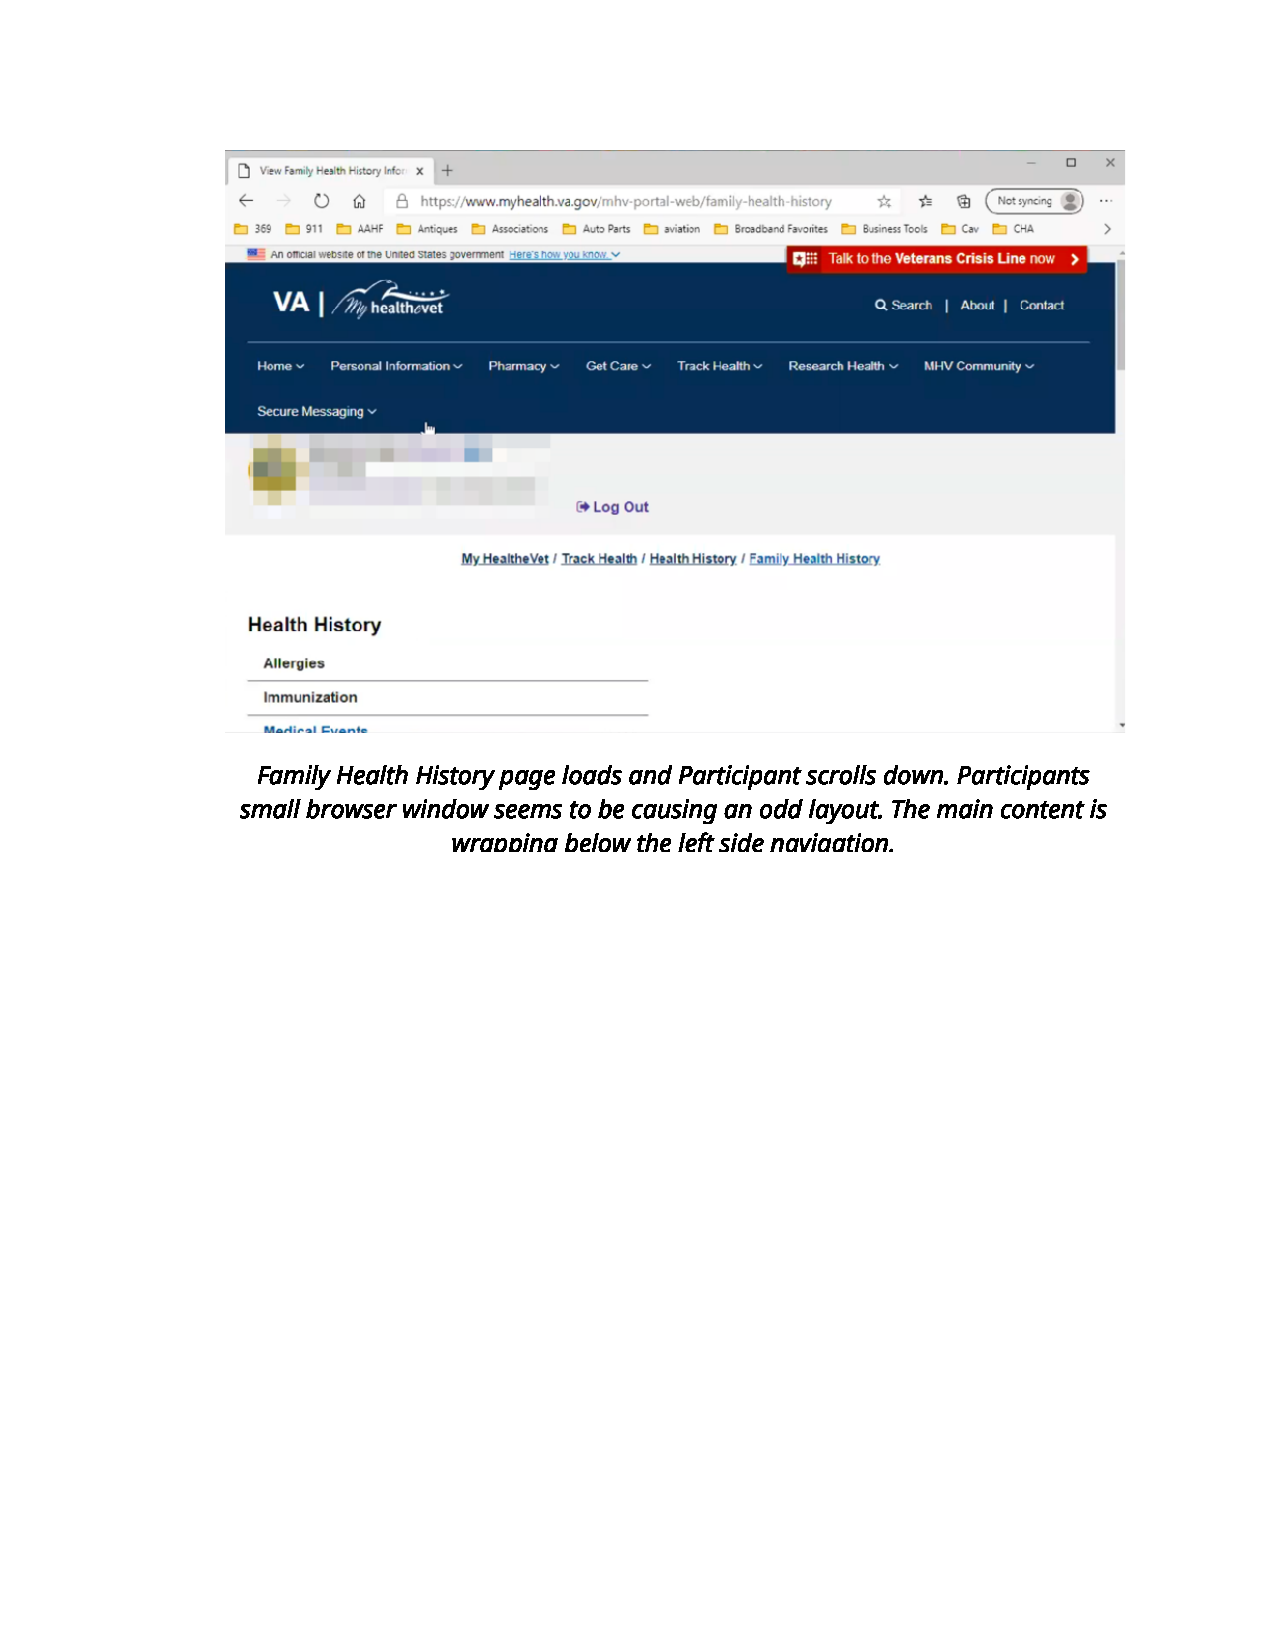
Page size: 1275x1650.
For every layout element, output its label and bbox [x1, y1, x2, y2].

picture [225, 150, 1125, 733]
